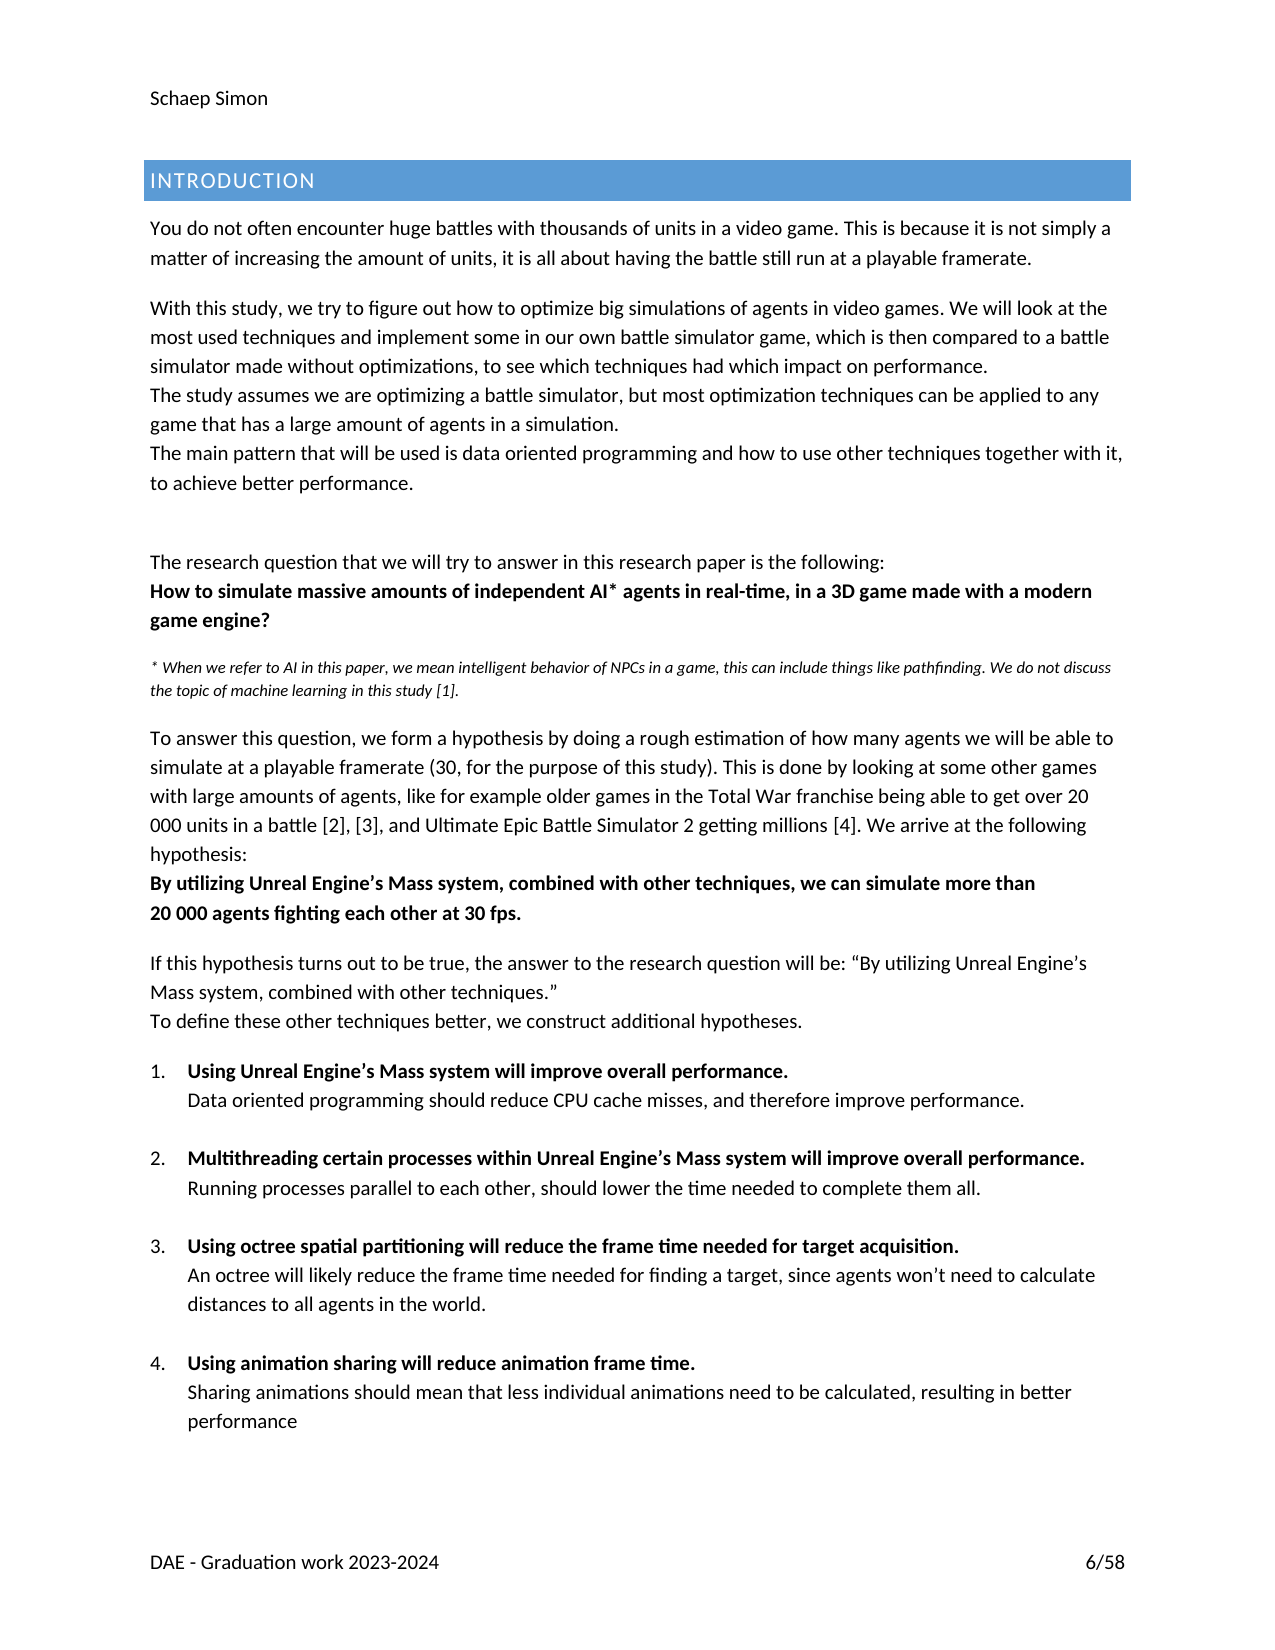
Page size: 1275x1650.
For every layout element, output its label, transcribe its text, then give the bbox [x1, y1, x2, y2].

list An octree will likely reduce the frame time needed for finding a target, since agents won’t need to calculate distances to all agents in the world. [187, 1262, 1125, 1346]
text To answer this question, we form a hypothesis by doing a rough estimation of how many agents we will be able to simulate at a playable framerate (30, for the purpose of this study). This is done by looking at some other games with large amounts of agents, like for example older games in the Total War franchise being able to get over 20 000 units in a battle [2], [3], and Ultimate Epic Battle Simulator 2 getting millions [4]. We arrive at the following hypothesis: By utilizing Unreal Engine’s Mass system, combined with other techniques, we can simulate more than 20 000 agents fighting each other at 30 fps. [150, 725, 1125, 925]
subtitle Introduction [150, 167, 1125, 195]
list Using animation sharing will reduce animation frame time. Sharing animations should mean that less individual animations need to be calculated, resulting in better performance [150, 1350, 1125, 1433]
text You do not often encounter huge battles with thousands of units in a video game. This is because it is not simply a matter of increasing the amount of units, it is all about having the battle still run at a playable framerate. [150, 216, 1125, 270]
text * When we refer to AI in this paper, we mean intelligent behavior of NPCs in a game, this can include things like pathfinding. We do not discuss the topic of machine learning in this study [1]. [150, 657, 1125, 701]
text If this hypothesis turns out to be true, the answer to the research question will be: “By utilizing Unreal Engine’s Mass system, combined with other techniques.” To define these other techniques better, we construct additional hypotheses. [150, 950, 1125, 1033]
list Multithreading certain processes within Unreal Engine’s Mass system will improve overall performance. Running processes parallel to each other, should lower the time needed to complete them all. [150, 1146, 1125, 1229]
list Using Unreal Engine’s Mass system will improve overall performance. Data oriented programming should reduce CPU cache misses, and therefore improve performance. [150, 1058, 1125, 1142]
list Using octree spatial partitioning will reduce the frame time needed for target acquisition. [150, 1233, 1125, 1258]
text The research question that we will try to answer in this research paper is the following: How to simulate massive amounts of independent AI* agents in real-time, in a 3D game made with a modern game engine? [150, 549, 1125, 633]
text With this study, we try to figure out how to optimize big simulations of agents in video games. We will look at the most used techniques and implement some in our own battle simulator game, which is then compared to a battle simulator made without optimizations, to see which techniques had which impact on performance. The study assumes we are optimizing a battle simulator, but most optimization techniques can be applied to any game that has a large amount of agents in a simulation. The main pattern that will be used is data oriented programming and how to use other techniques together with it, to achieve better performance. [150, 295, 1125, 524]
